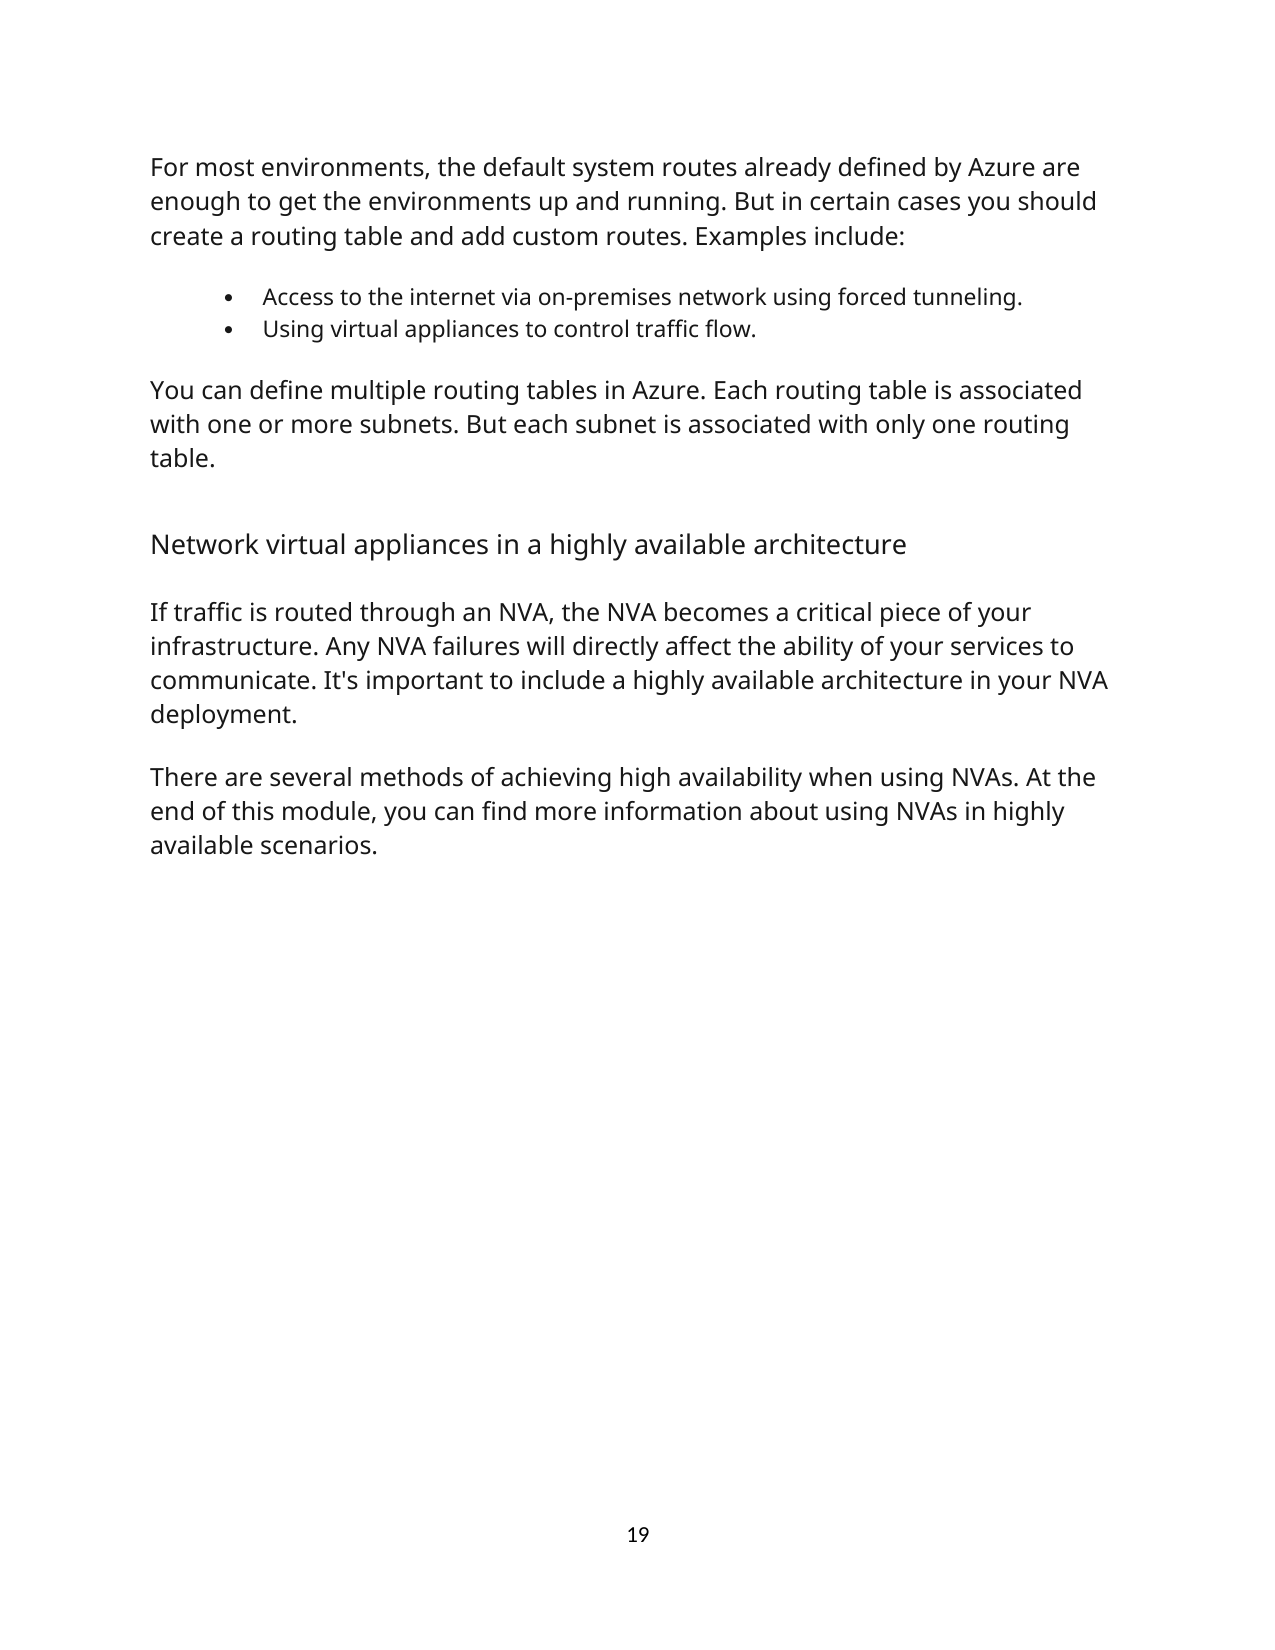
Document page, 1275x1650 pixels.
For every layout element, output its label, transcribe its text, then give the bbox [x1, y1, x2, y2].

text For most environments, the default system routes already defined by Azure are enough to get the environments up and running. But in certain cases you should create a routing table and add custom routes. Examples include: [150, 150, 1125, 252]
text If traffic is routed through an NVA, the NVA becomes a critical piece of your infrastructure. Any NVA failures will directly affect the ability of your services to communicate. It's important to include a highly available architecture in your NVA deployment. [150, 594, 1125, 730]
list Access to the internet via on-premises network using forced tunneling. [225, 281, 1125, 313]
list Using virtual appliances to control traffic flow. [225, 313, 1125, 344]
text You can define multiple routing tables in Azure. Each routing table is associated with one or more subnets. But each subnet is associated with only one routing table. [150, 373, 1125, 475]
text There are several methods of achieving high availability when using NVAs. At the end of this module, you can find more information about using NVAs in highly available scenarios. [150, 759, 1125, 862]
subtitle Network virtual appliances in a highly available architecture [150, 525, 1125, 562]
